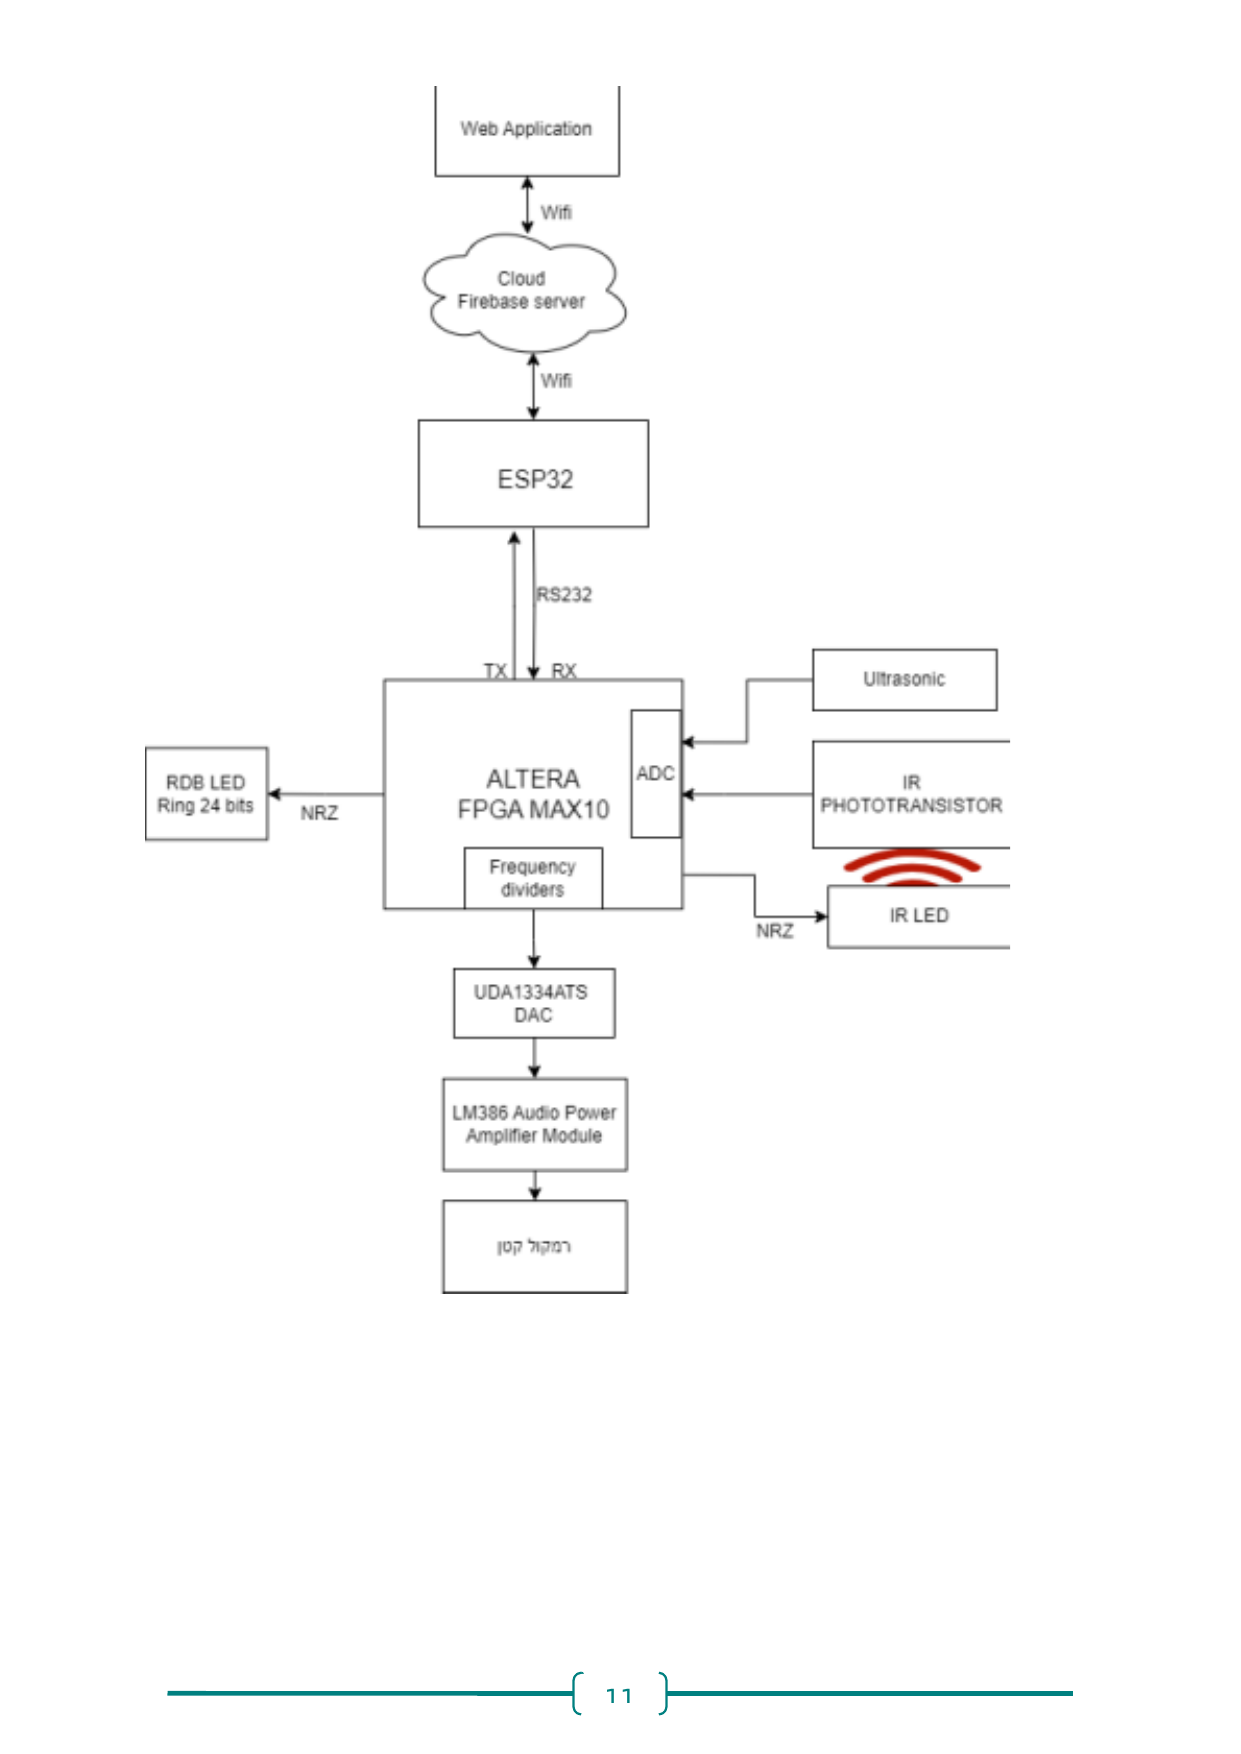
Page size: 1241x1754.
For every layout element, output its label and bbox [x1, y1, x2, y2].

picture [145, 86, 1011, 1294]
